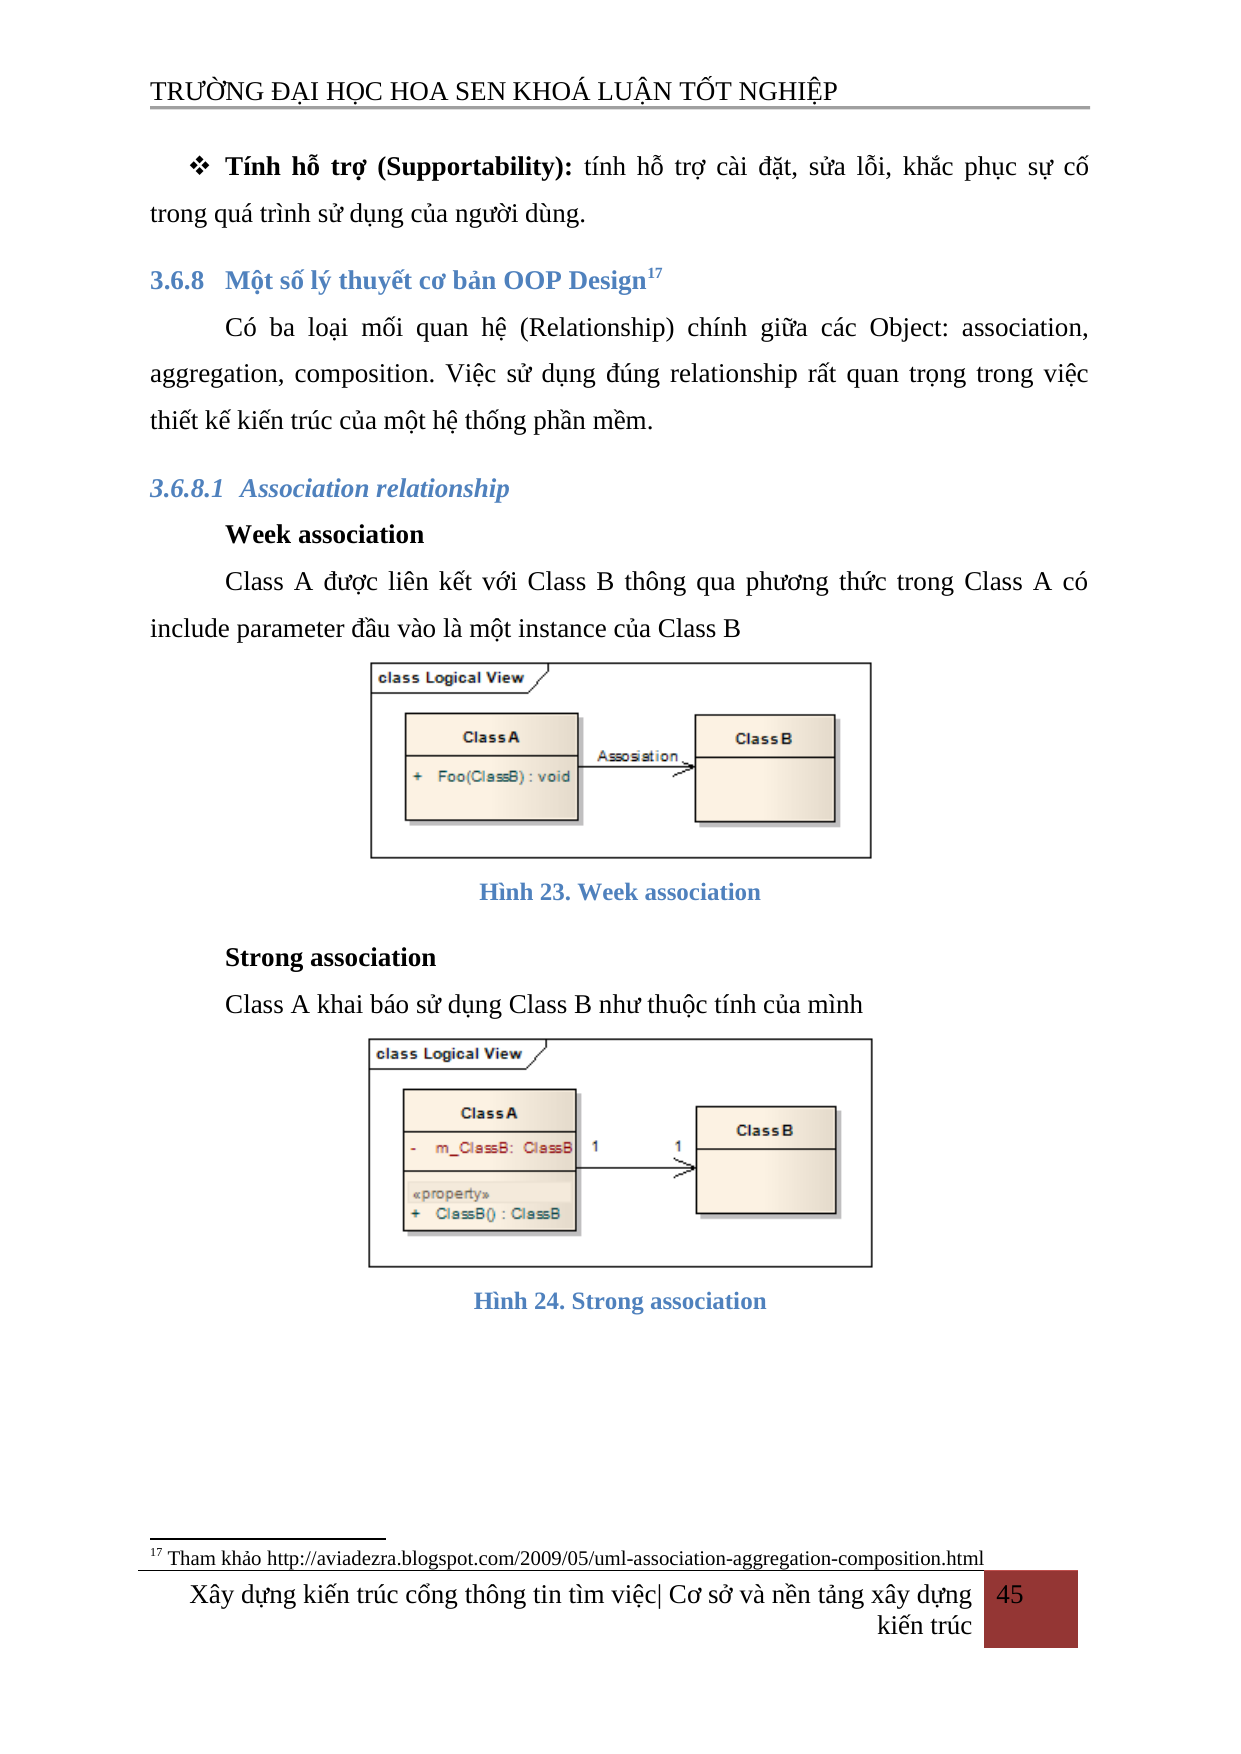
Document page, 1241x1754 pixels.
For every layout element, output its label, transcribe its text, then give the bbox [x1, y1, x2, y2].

text Có ba loại mối quan hệ (Relationship) chính giữa các Object: association, aggregation, composition. Việc sử dụng đúng relationship rất quan trọng trong việc thiết kế kiến trúc của một hệ thống phần mềm. [150, 311, 1090, 435]
text Week association [150, 518, 1090, 549]
text Hình 24. Strong association [150, 1286, 1090, 1314]
text Class A được liên kết với Class B thông qua phương thức trong Class A có include parameter đầu vào là một instance của Class B [150, 565, 1090, 643]
text Strong association [150, 941, 1090, 972]
list Tính hỗ trợ (Supportability): tính hỗ trợ cài đặt, sửa lỗi, khắc phục sự cố trong quá trình sử dụng của người dùng. [150, 150, 1090, 228]
subtitle Một số lý thuyết cơ bản OOP Design [150, 264, 1090, 295]
picture [364, 1034, 876, 1271]
picture [366, 658, 874, 862]
text Hình 23. Week association [150, 877, 1090, 906]
subtitle Association relationship [150, 472, 1090, 503]
text Class A khai báo sử dụng Class B như thuộc tính của mình [150, 988, 1090, 1019]
